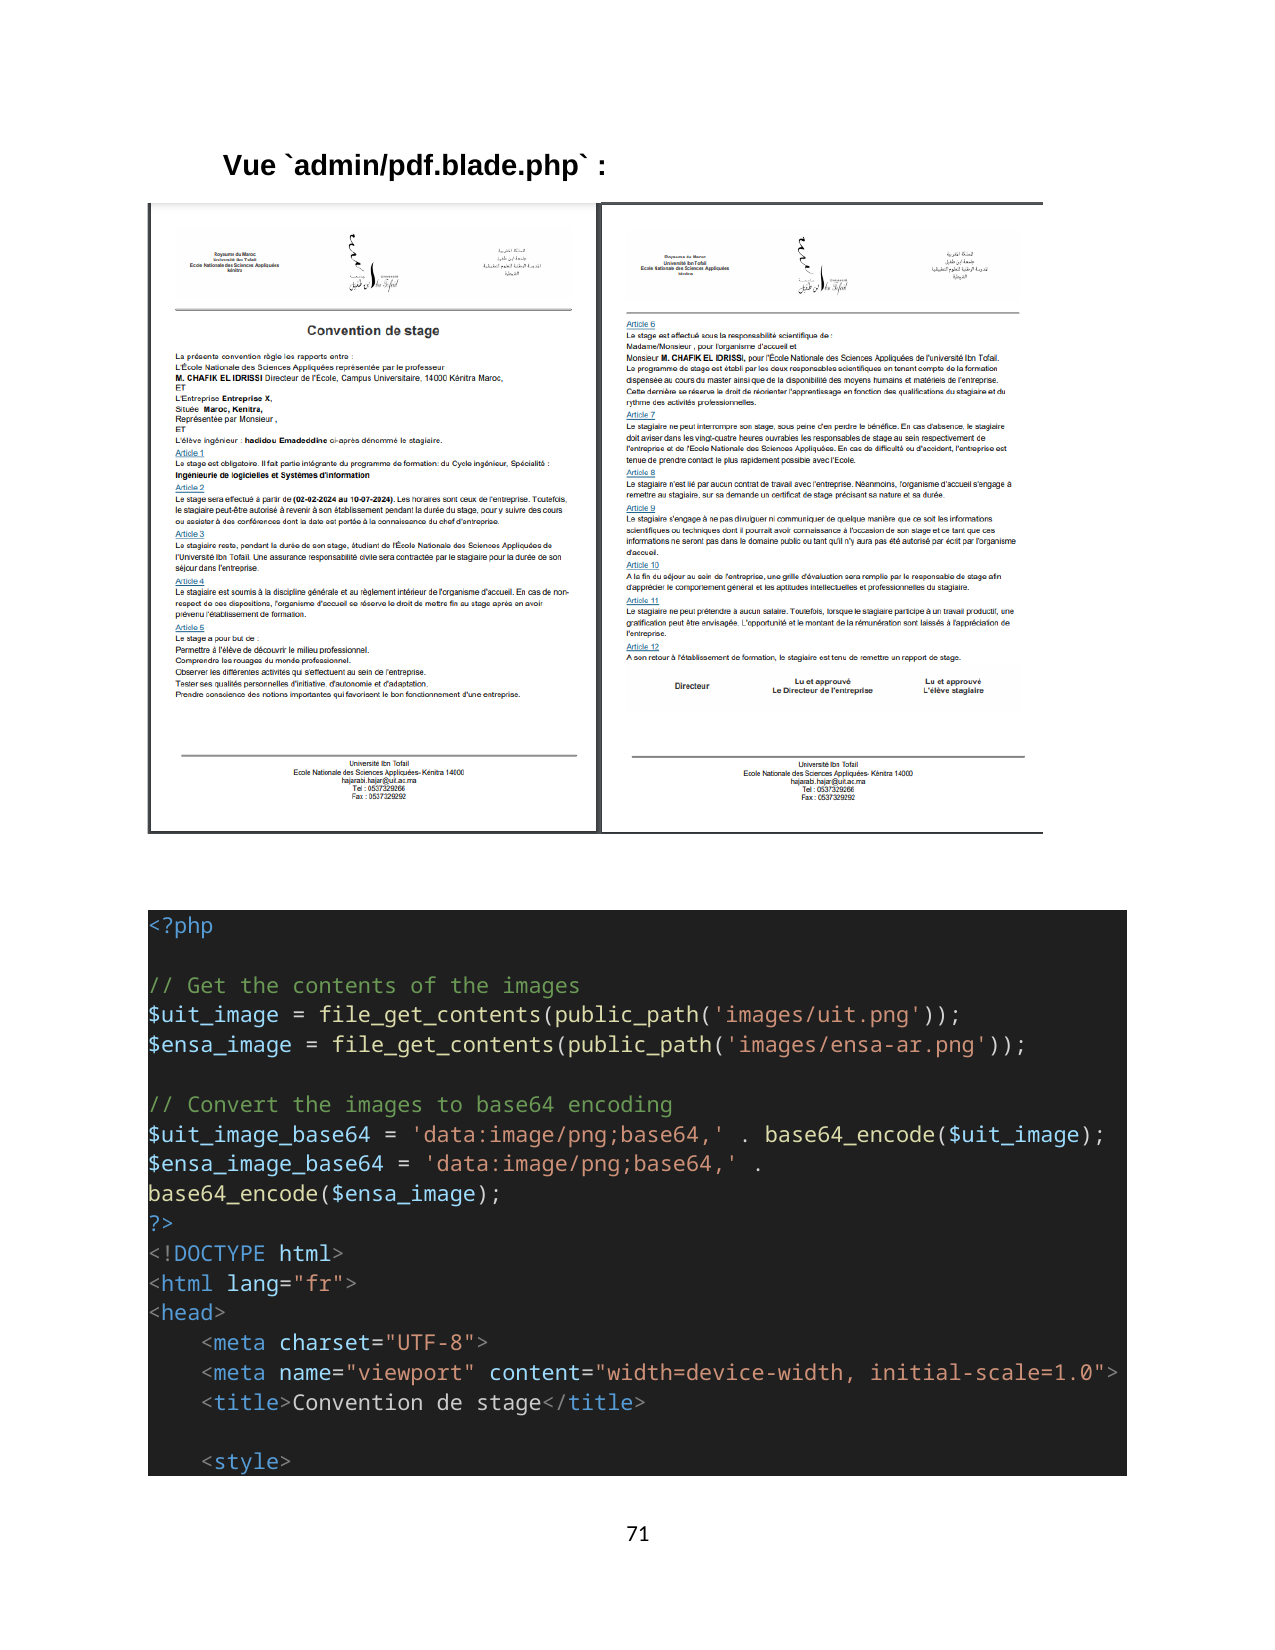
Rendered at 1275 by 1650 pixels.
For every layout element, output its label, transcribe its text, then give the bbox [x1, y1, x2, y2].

text <style> [148, 1446, 1127, 1476]
text Vue `admin/pdf.blade.php` : [223, 148, 1127, 181]
text $ensa_image_base64 = 'data:image/png;base64,' . base64_encode($ensa_image); [148, 1148, 1127, 1208]
text <meta name="viewport" content="width=device-width, initial-scale=1.0"> [148, 1357, 1127, 1387]
picture [147, 202, 1043, 834]
text <!DOCTYPE html> [148, 1238, 1127, 1268]
text ?> [148, 1208, 1127, 1238]
text <meta charset="UTF-8"> [148, 1327, 1127, 1357]
text $uit_image = file_get_contents(public_path('images/uit.png')); [148, 999, 1127, 1029]
text $ensa_image = file_get_contents(public_path('images/ensa-ar.png')); [148, 1029, 1127, 1059]
text <html lang="fr"> [148, 1268, 1127, 1297]
text <?php [148, 910, 1127, 940]
text // Convert the images to base64 encoding [148, 1089, 1127, 1119]
text // Get the contents of the images [148, 970, 1127, 999]
text <head> [148, 1297, 1127, 1327]
text $uit_image_base64 = 'data:image/png;base64,' . base64_encode($uit_image); [148, 1119, 1127, 1148]
text <title>Convention de stage</title> [148, 1387, 1127, 1417]
